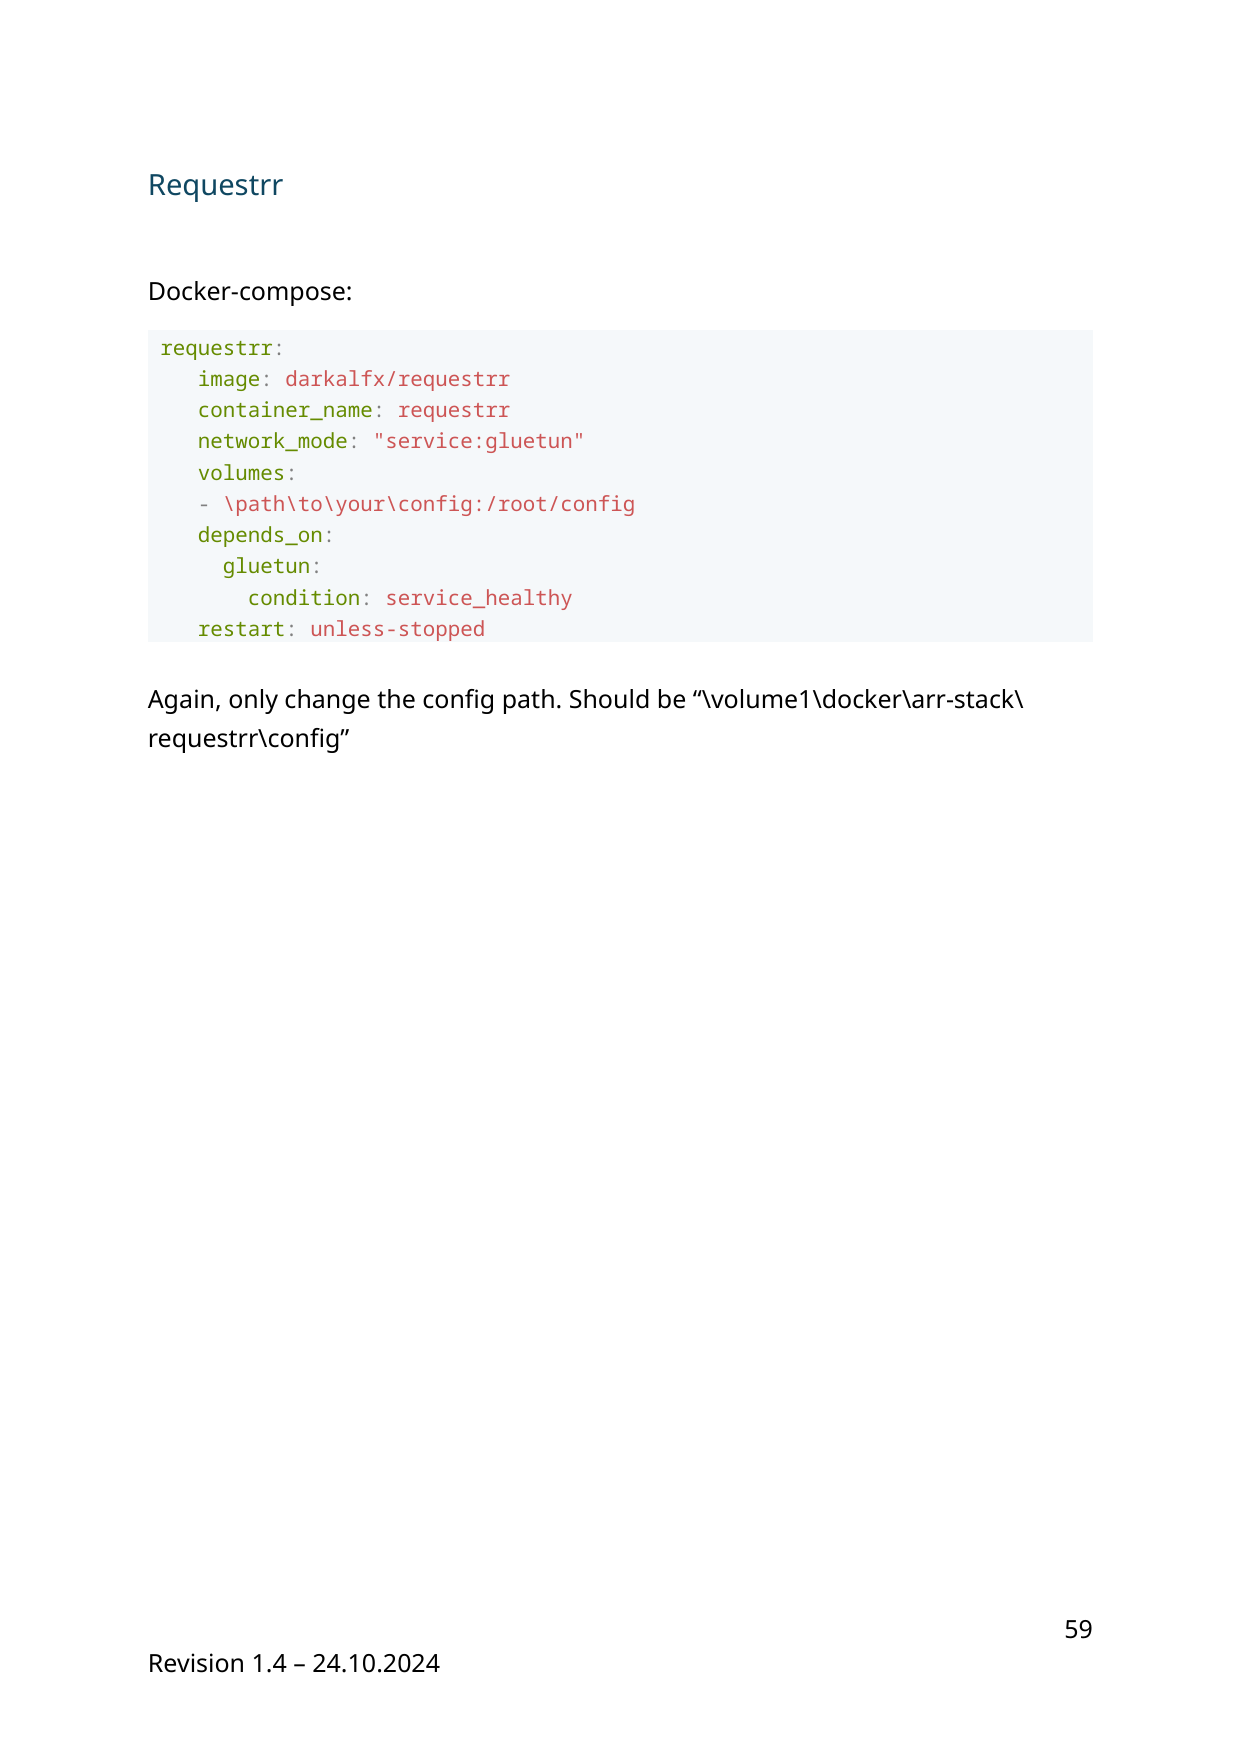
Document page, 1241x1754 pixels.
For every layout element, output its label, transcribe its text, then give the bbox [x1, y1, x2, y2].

text Again, only change the config path. Should be “\volume1\docker\arr-stack\requestrr\config” [148, 642, 1093, 755]
text network_mode: "service:gluetun" [148, 424, 1093, 455]
text - \path\to\your\config:/root/config [148, 486, 1093, 517]
text restart: unless-stopped [148, 611, 1093, 642]
text container_name: requestrr [148, 392, 1093, 424]
text gluetun: [148, 549, 1093, 580]
text image: darkalfx/requestrr [148, 361, 1093, 392]
text Docker-compose: [148, 274, 1093, 308]
text depends_on: [148, 517, 1093, 549]
text volumes: [148, 455, 1093, 486]
text requestrr: [148, 330, 1093, 361]
text condition: service_healthy [148, 580, 1093, 611]
subtitle Requestrr [148, 164, 1093, 204]
